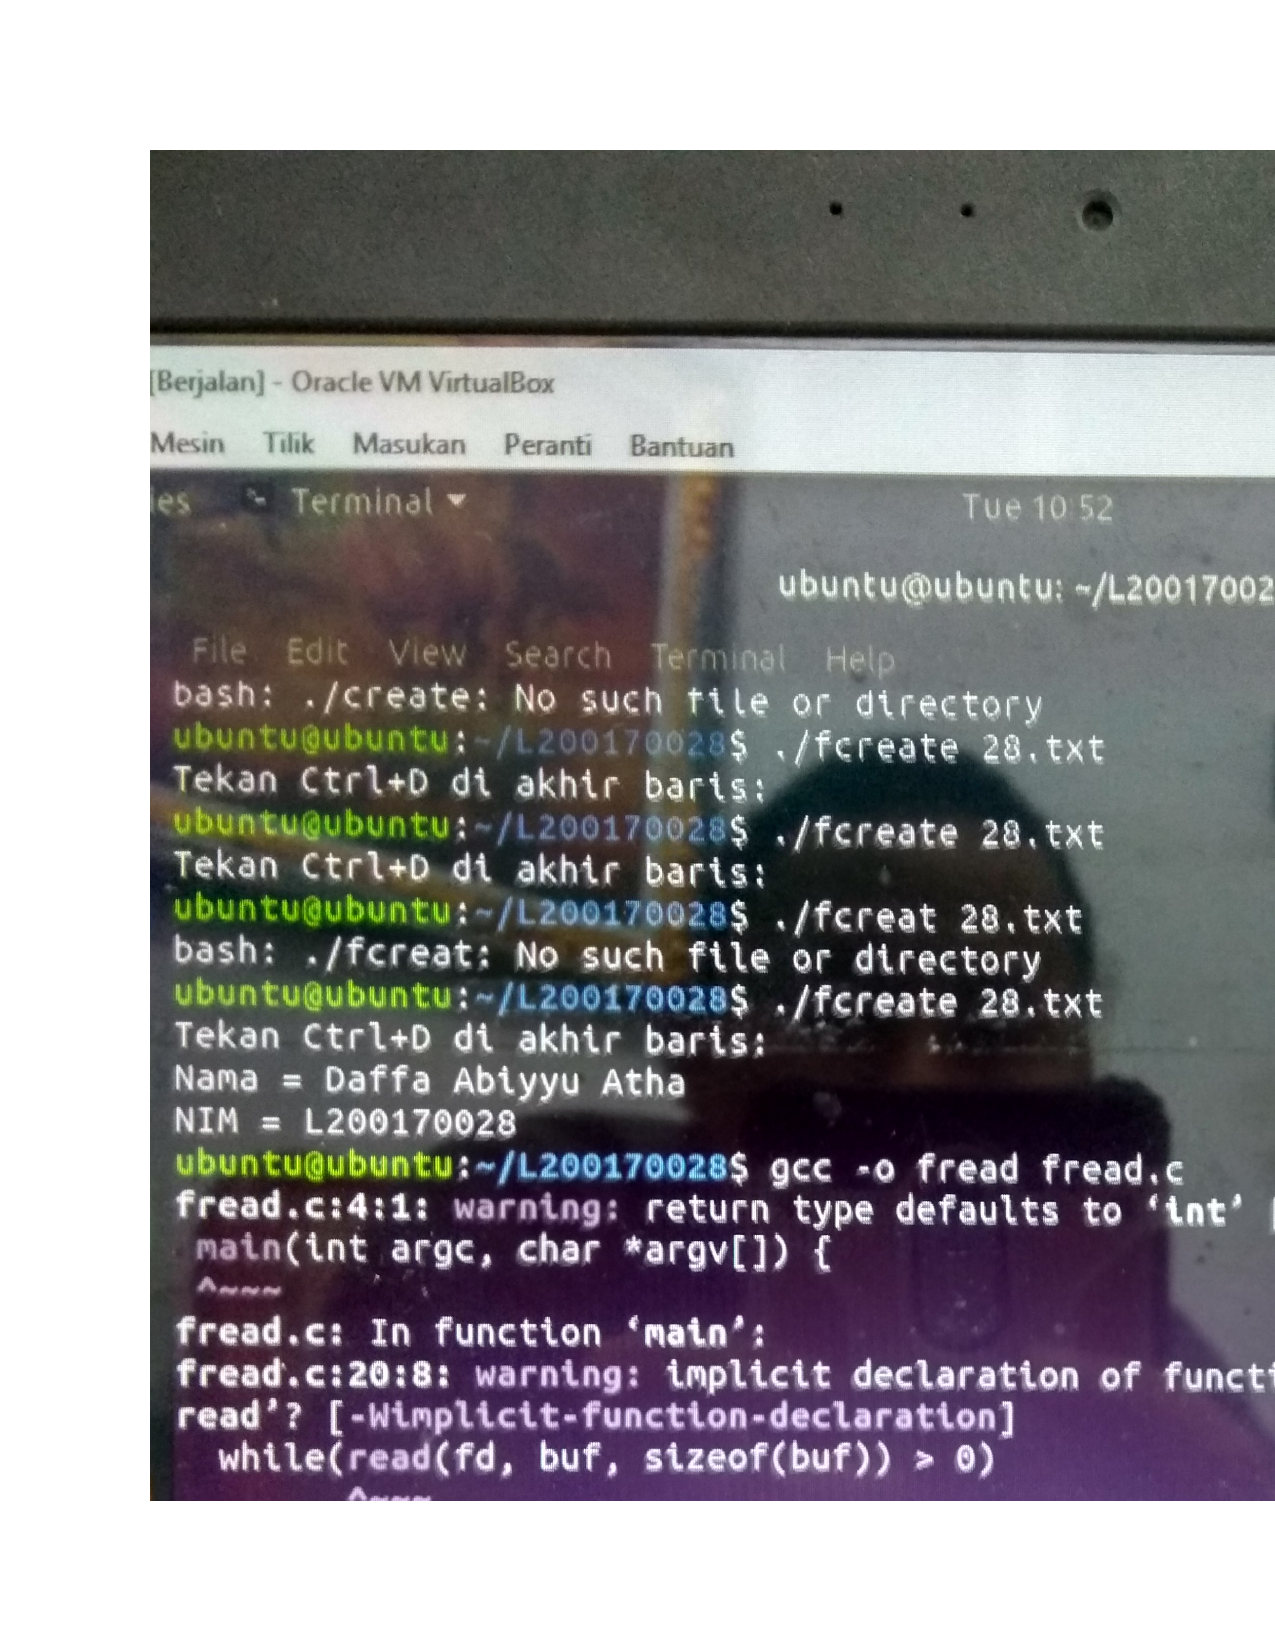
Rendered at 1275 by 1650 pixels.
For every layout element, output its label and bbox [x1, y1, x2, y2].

picture [150, 150, 1275, 1501]
